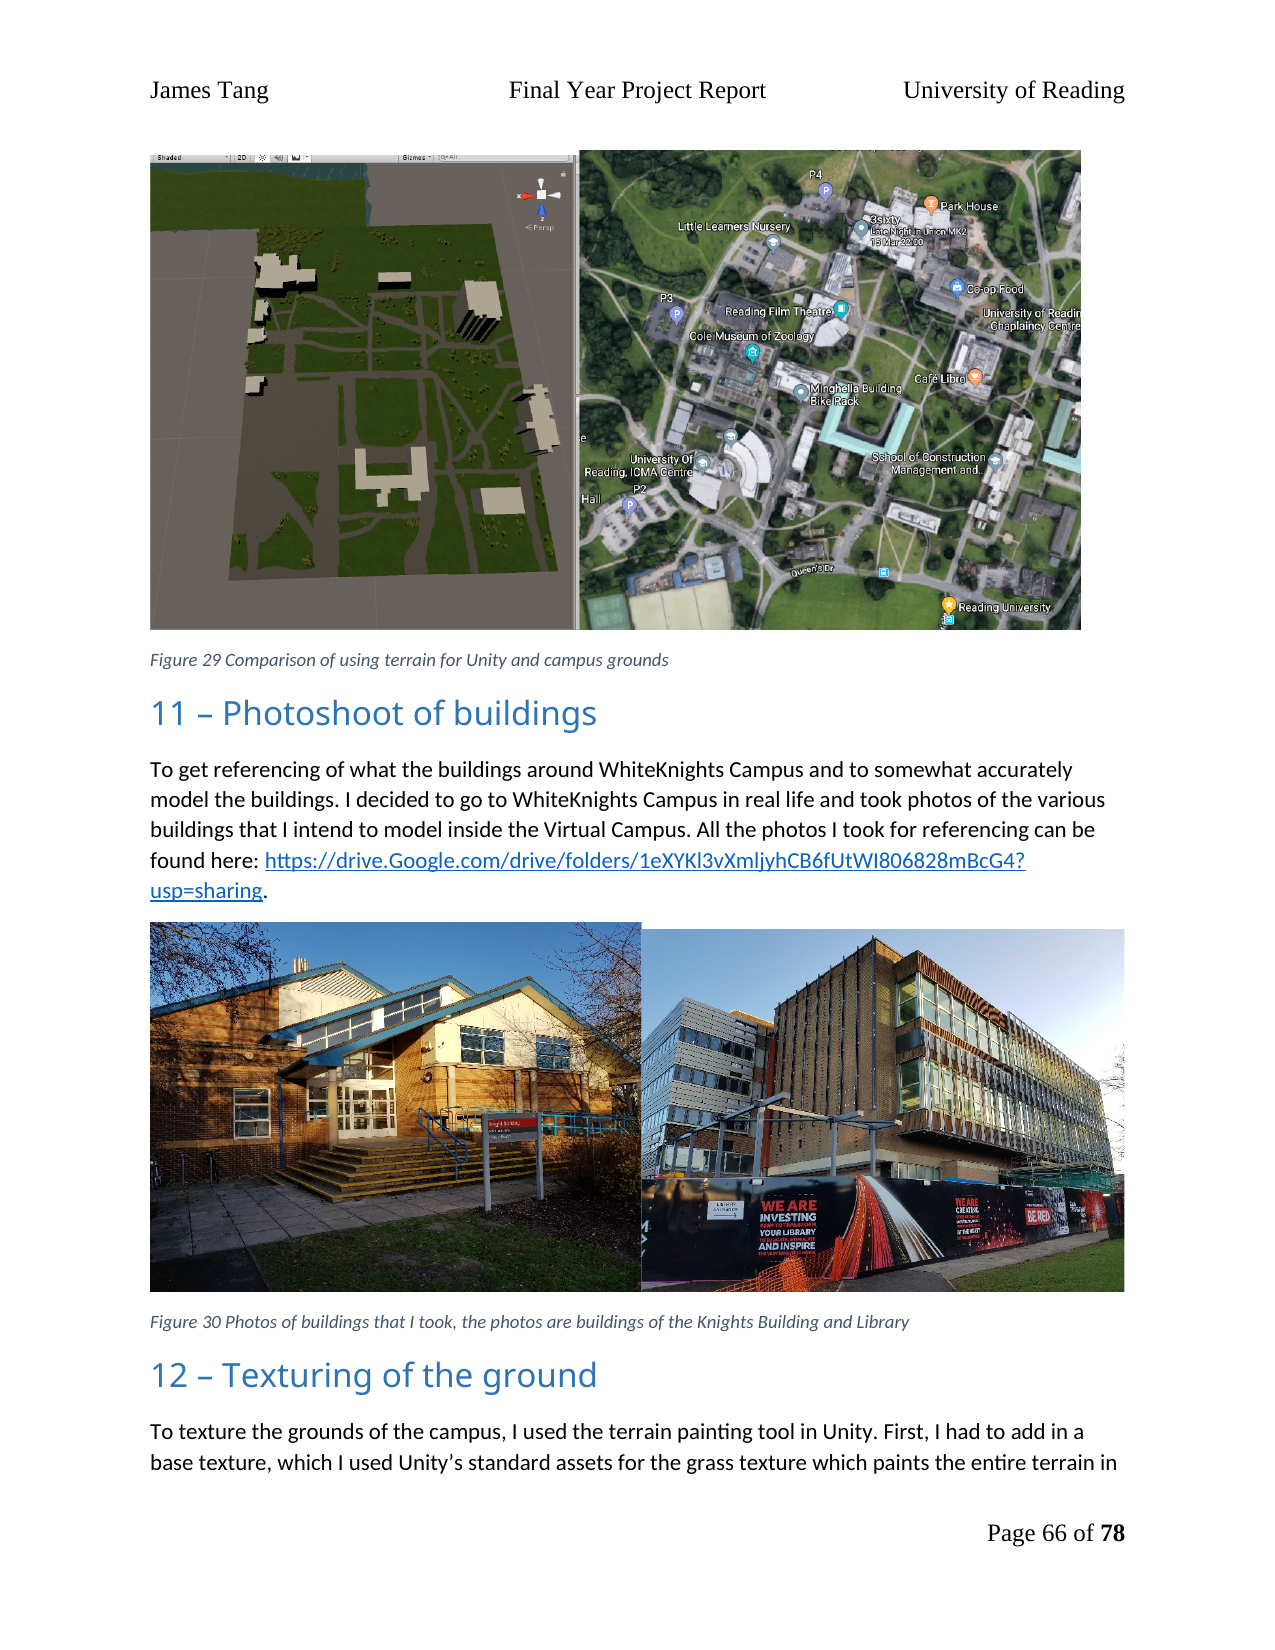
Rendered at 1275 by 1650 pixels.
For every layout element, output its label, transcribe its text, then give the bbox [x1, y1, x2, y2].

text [150, 1417, 1125, 1476]
picture [150, 150, 1081, 630]
text Figure 29 Comparison of using terrain for Unity and campus grounds [150, 648, 1125, 671]
text 12 – Texturing of the ground [150, 1352, 1125, 1397]
text Figure 30 Photos of buildings that I took, the photos are buildings of the Knights Building and Library [150, 1310, 1125, 1333]
text To get referencing of what the buildings around WhiteKnights Campus and to somewhat accurately model the buildings. I decided to go to WhiteKnights Campus in real life and took photos of the various buildings that I intend to model inside the Virtual Campus. All the photos I took for referencing can be found here: https://drive.Google.com/drive/folders/1eXYKl3vXmljyhCB6fUtWI806828mBcG4?usp=sharing. [150, 755, 1125, 904]
text 11 – Photoshoot of buildings [150, 689, 1125, 735]
picture [150, 922, 1125, 1292]
